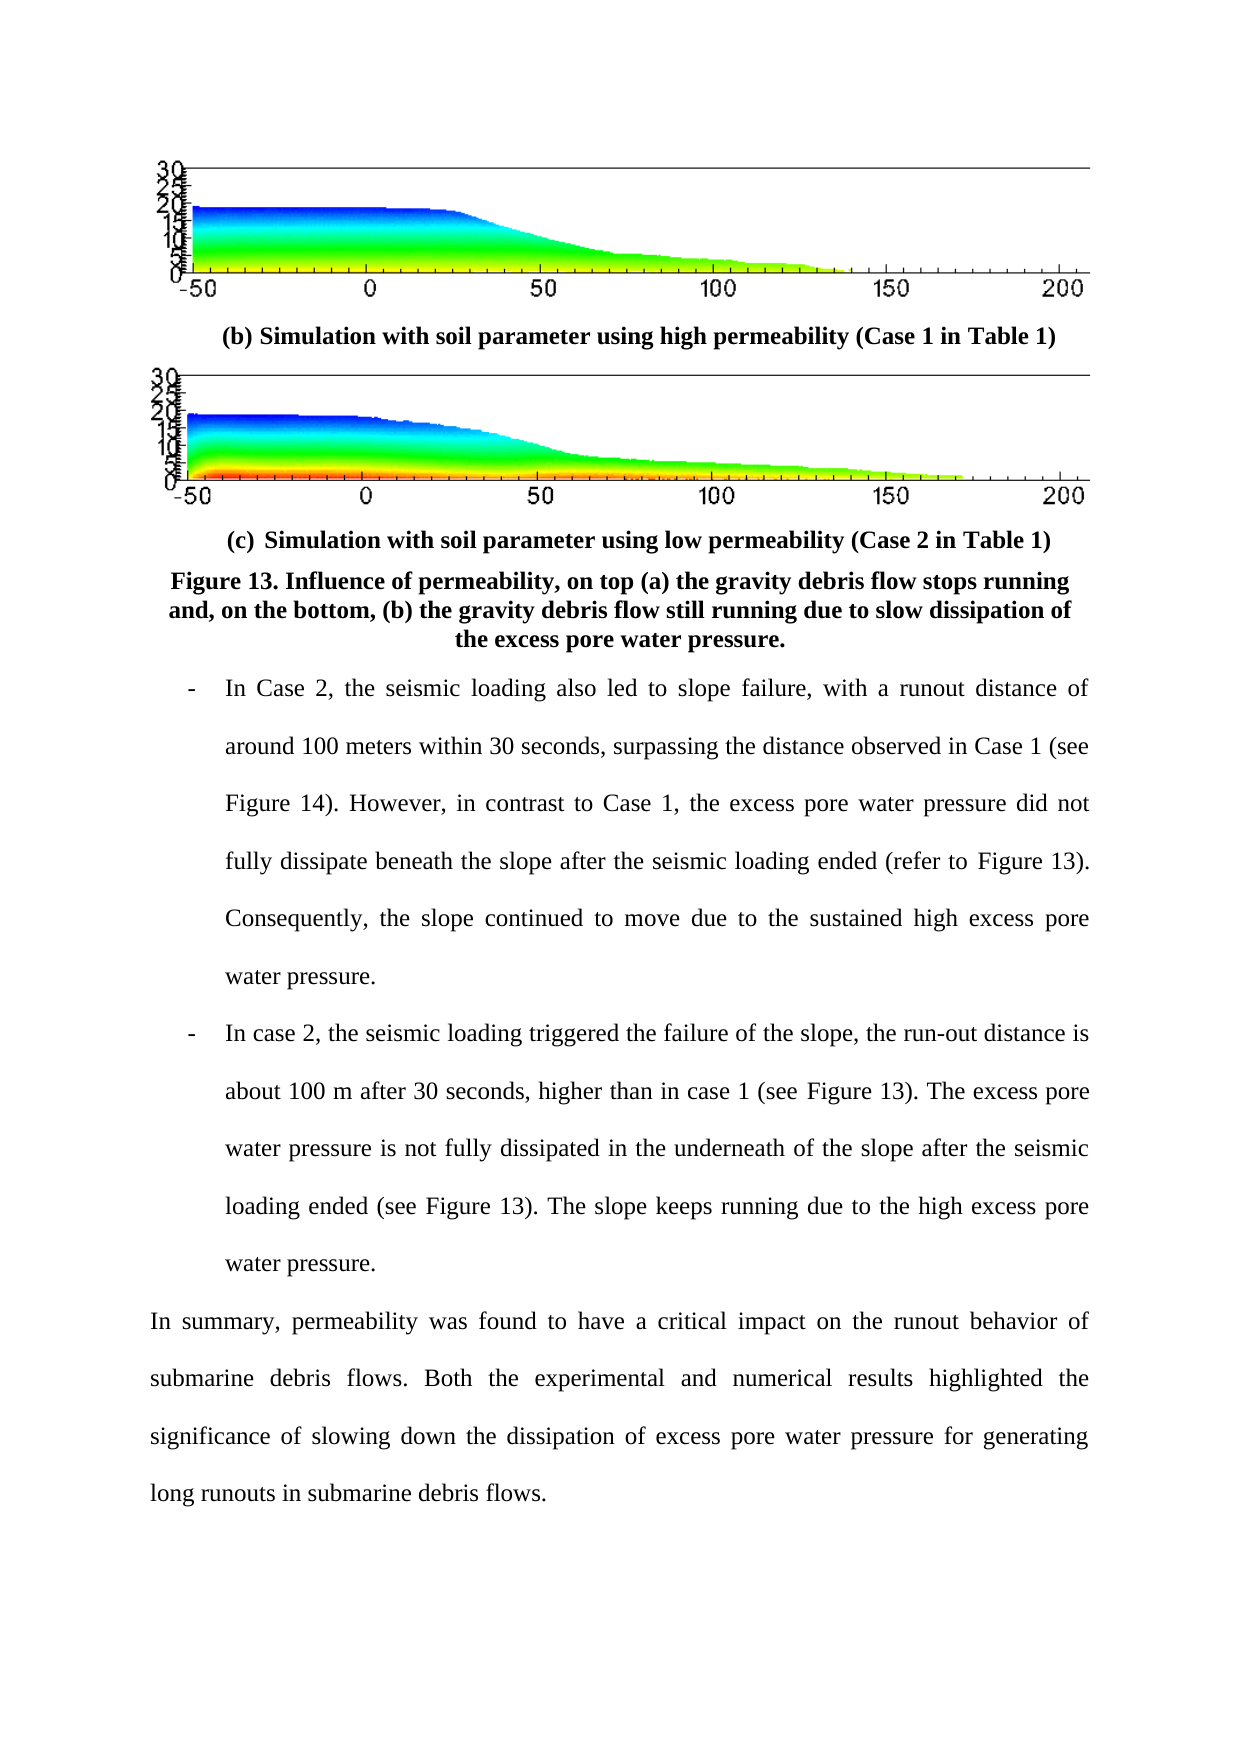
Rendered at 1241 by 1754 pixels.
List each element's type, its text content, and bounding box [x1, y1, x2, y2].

picture [150, 150, 1091, 305]
list Simulation with soil parameter using low permeability (Case 2 in Table 1) [187, 525, 1090, 554]
list Simulation with soil parameter using high permeability (Case 1 in Table 1) [187, 321, 1090, 350]
list In case 2, the seismic loading triggered the failure of the slope, the run-out distance is about 100 m after 30 seconds, higher than in case 1 (see Figure 13). The excess pore water pressure is not fully dissipated in the underneath of the slope after the seismic loading ended (see Figure 13). The slope keeps running due to the high excess pore water pressure. [187, 1018, 1090, 1277]
list In Case 2, the seismic loading also led to slope failure, with a runout distance of around 100 meters within 30 seconds, surpassing the distance observed in Case 1 (see Figure 14). However, in contrast to Case 1, the excess pore water pressure did not fully dissipate beneath the slope after the seismic loading ended (refer to Figure 13). Consequently, the slope continued to move due to the sustained high excess pore water pressure. [187, 673, 1090, 990]
text In summary, permeability was found to have a critical impact on the runout behavior of submarine debris flows. Both the experimental and numerical results highlighted the significance of slowing down the dissipation of excess pore water pressure for generating long runouts in submarine debris flows. [150, 1306, 1090, 1507]
picture [150, 362, 1091, 509]
